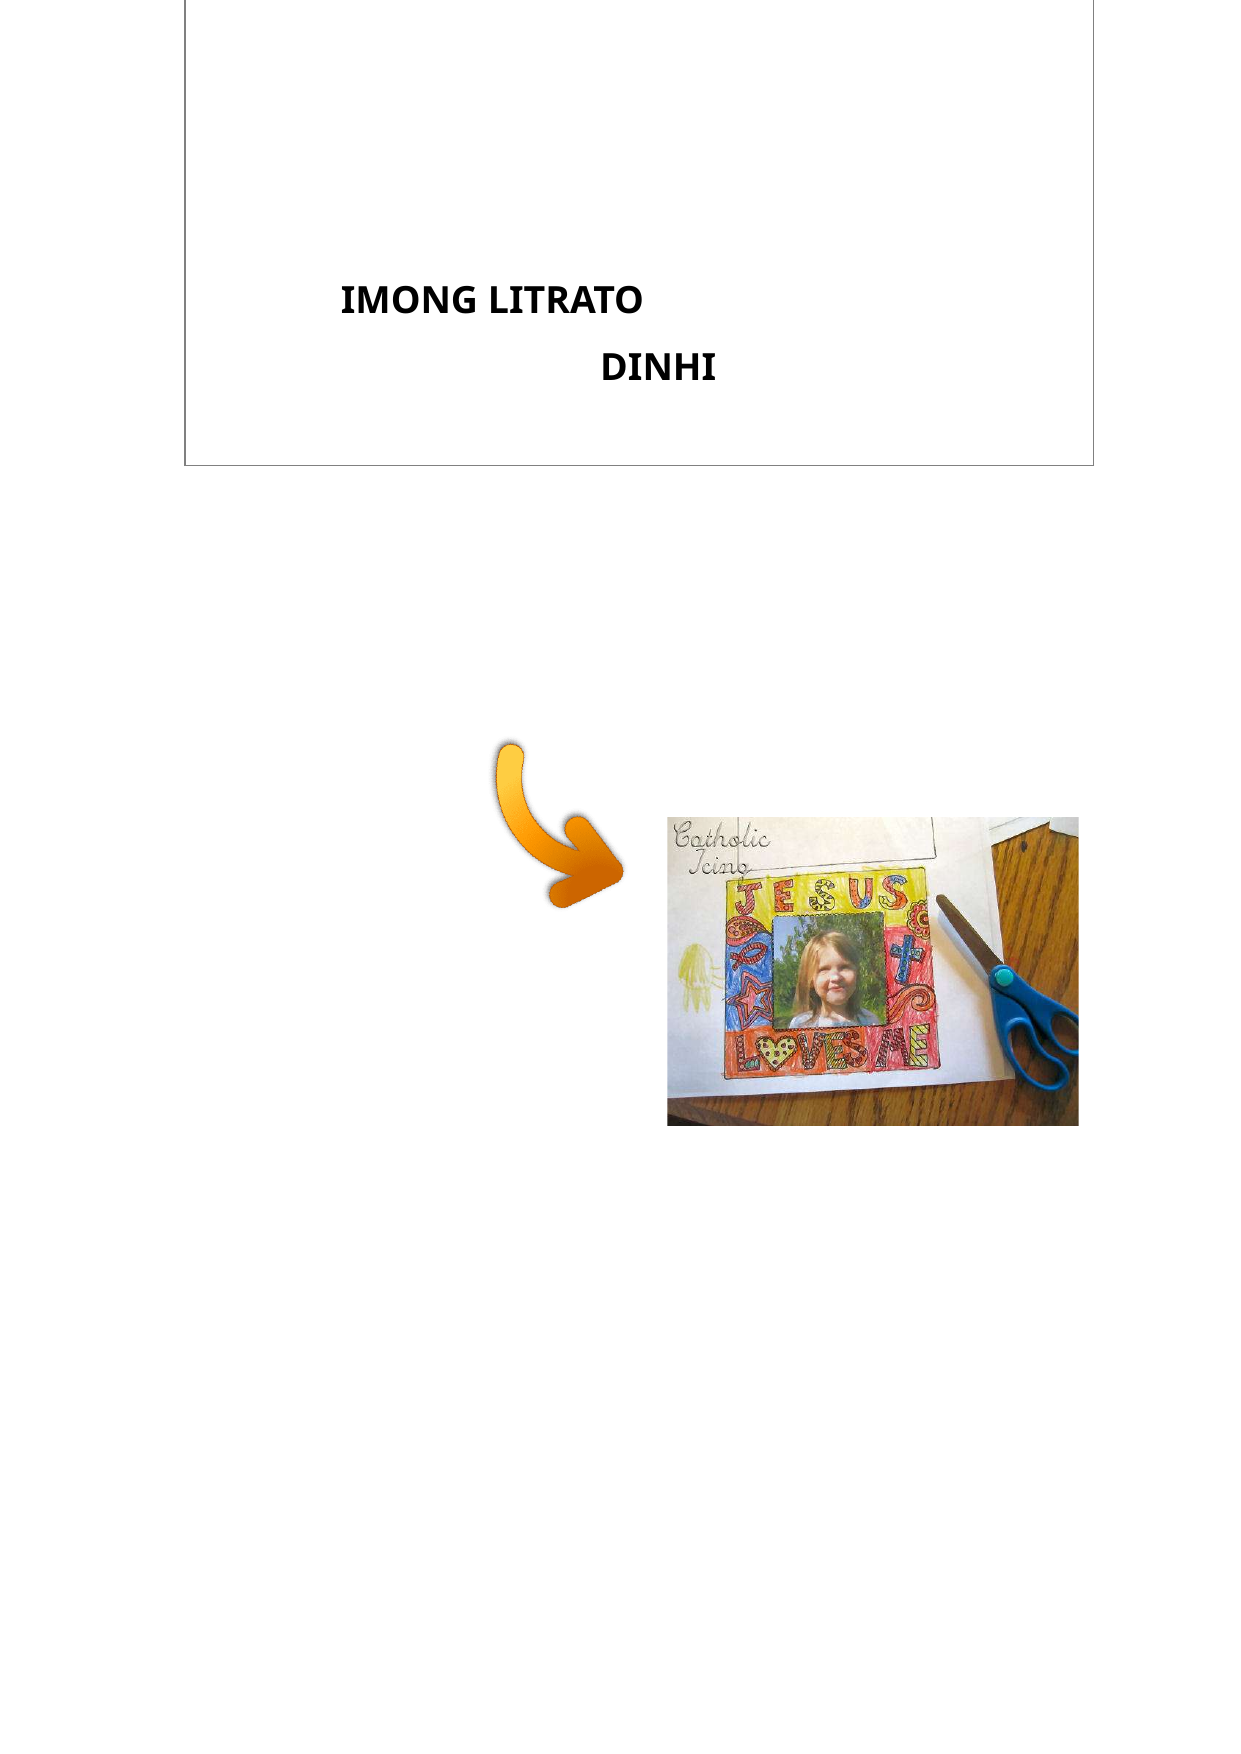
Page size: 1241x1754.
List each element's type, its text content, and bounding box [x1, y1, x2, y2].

text DINHI [150, 341, 1090, 392]
picture [452, 725, 659, 932]
picture [667, 817, 1079, 1126]
text IMONG LITRATO [150, 273, 1090, 324]
